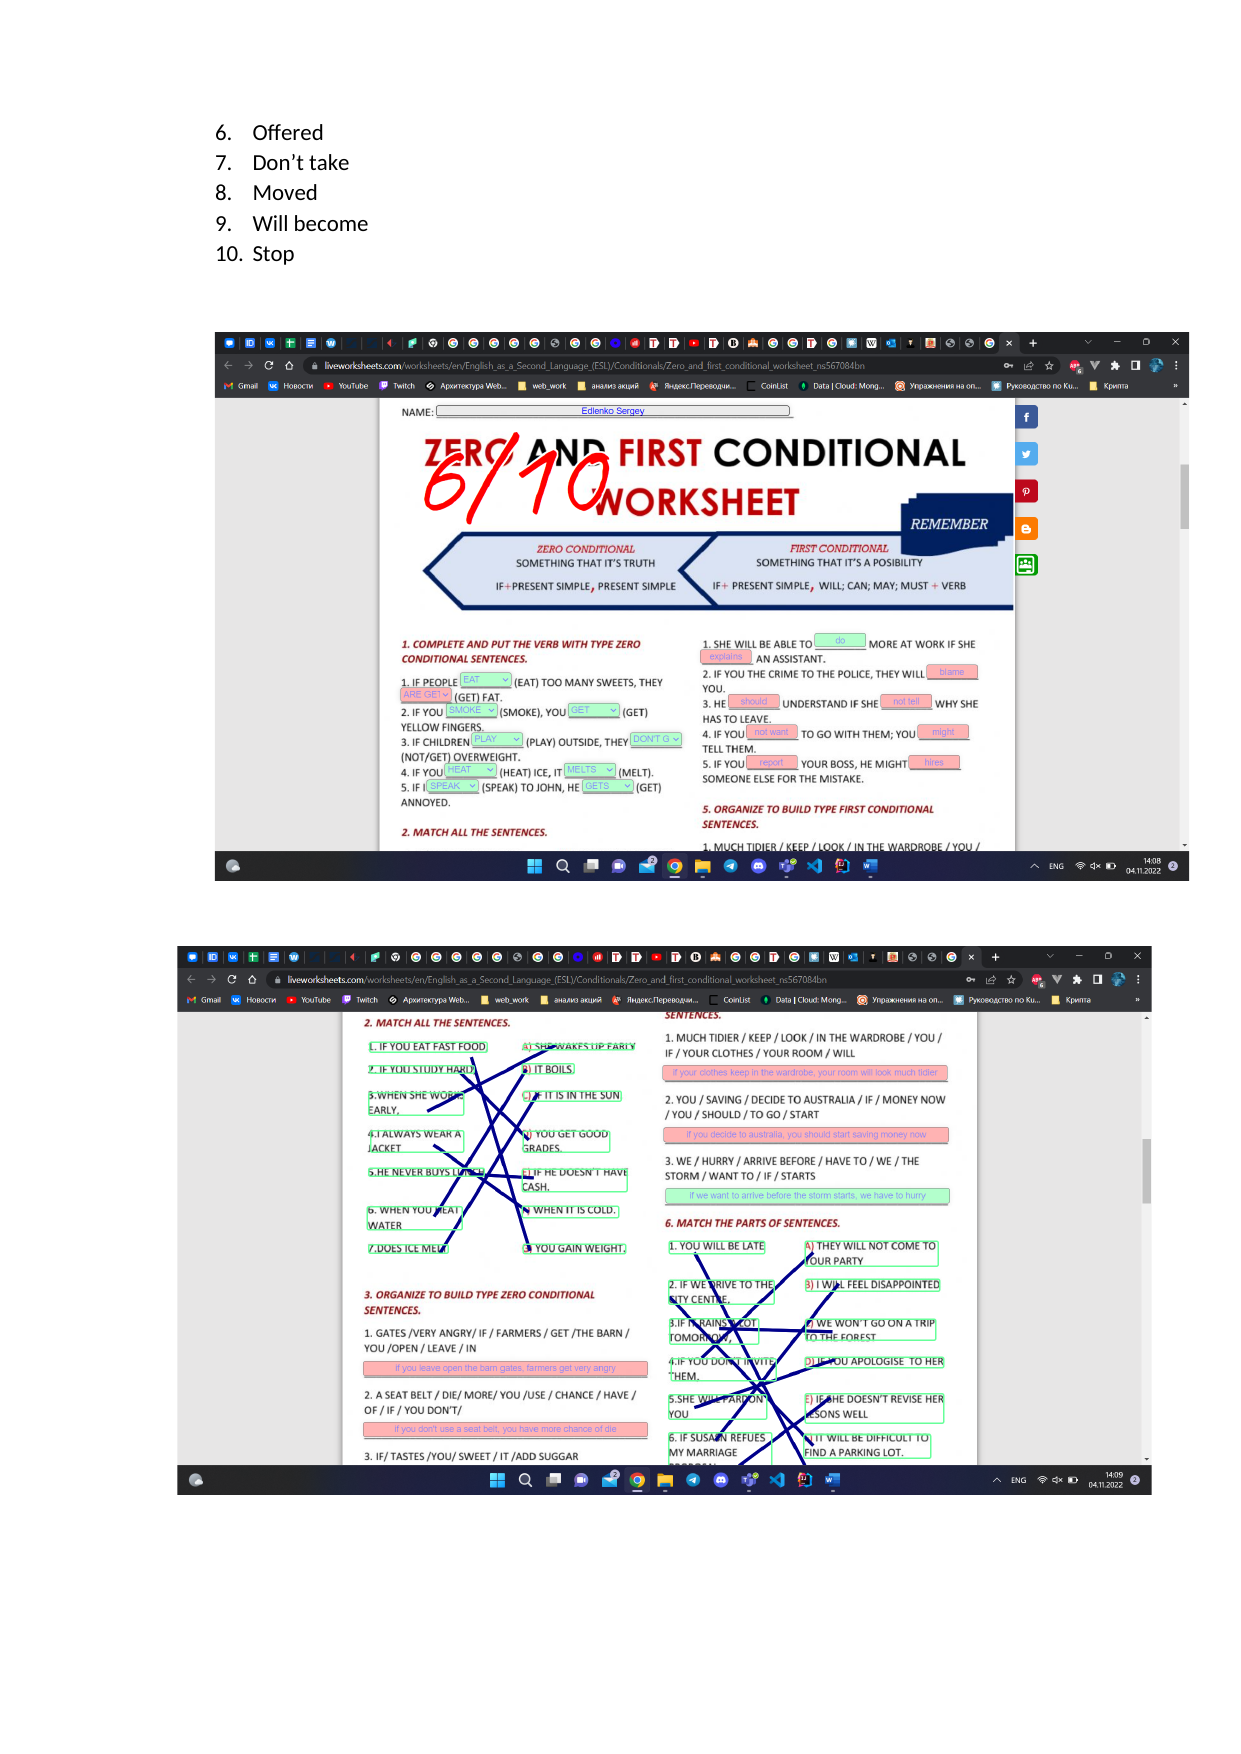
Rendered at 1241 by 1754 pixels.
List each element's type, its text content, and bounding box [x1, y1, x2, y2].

picture [214, 332, 1190, 881]
list Don’t take [215, 148, 1152, 176]
picture [177, 946, 1152, 1495]
list Moved [215, 178, 1152, 207]
list Will become [215, 209, 1152, 237]
list Offered [215, 118, 1152, 146]
list Stop [215, 239, 1152, 267]
